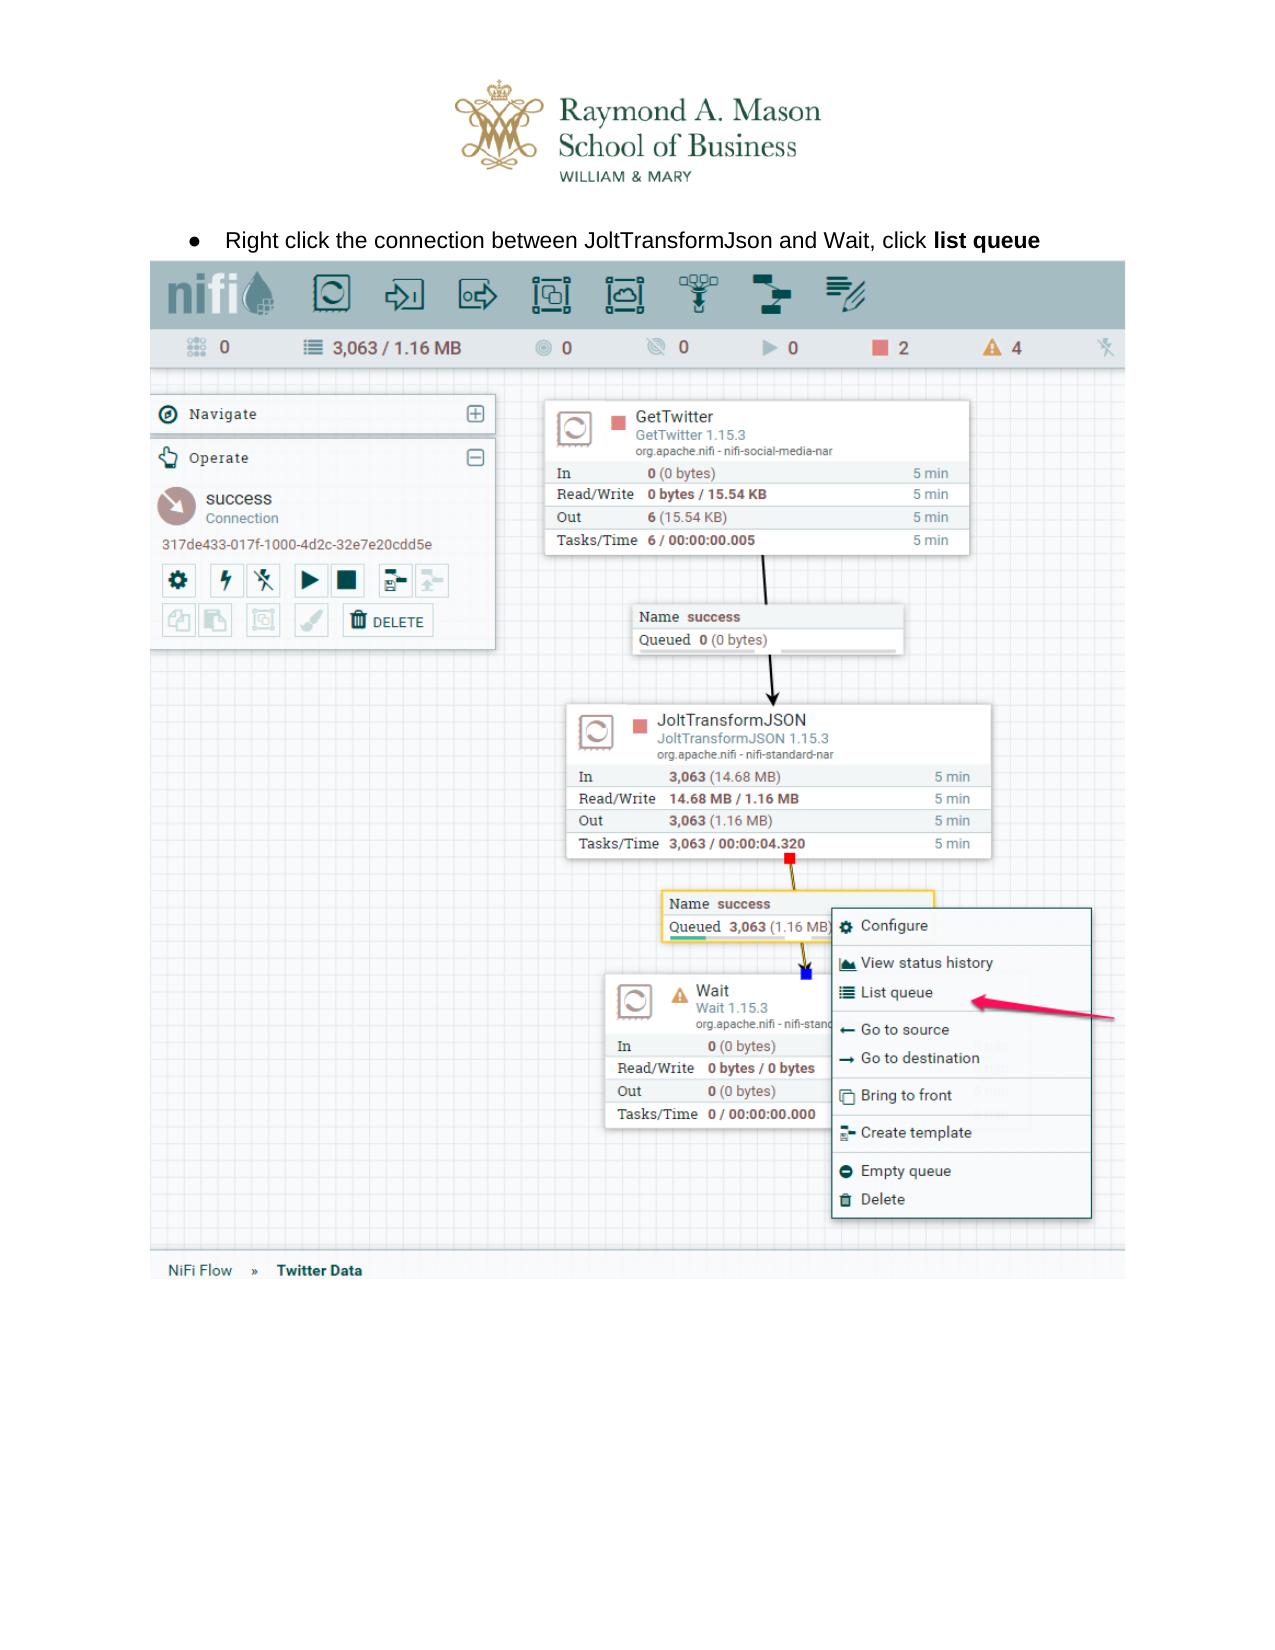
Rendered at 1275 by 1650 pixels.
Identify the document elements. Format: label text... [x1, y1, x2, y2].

picture [446, 75, 829, 194]
list Right click the connection between JoltTransformJson and Wait, click list queue [187, 227, 1125, 254]
picture [150, 257, 1125, 1279]
